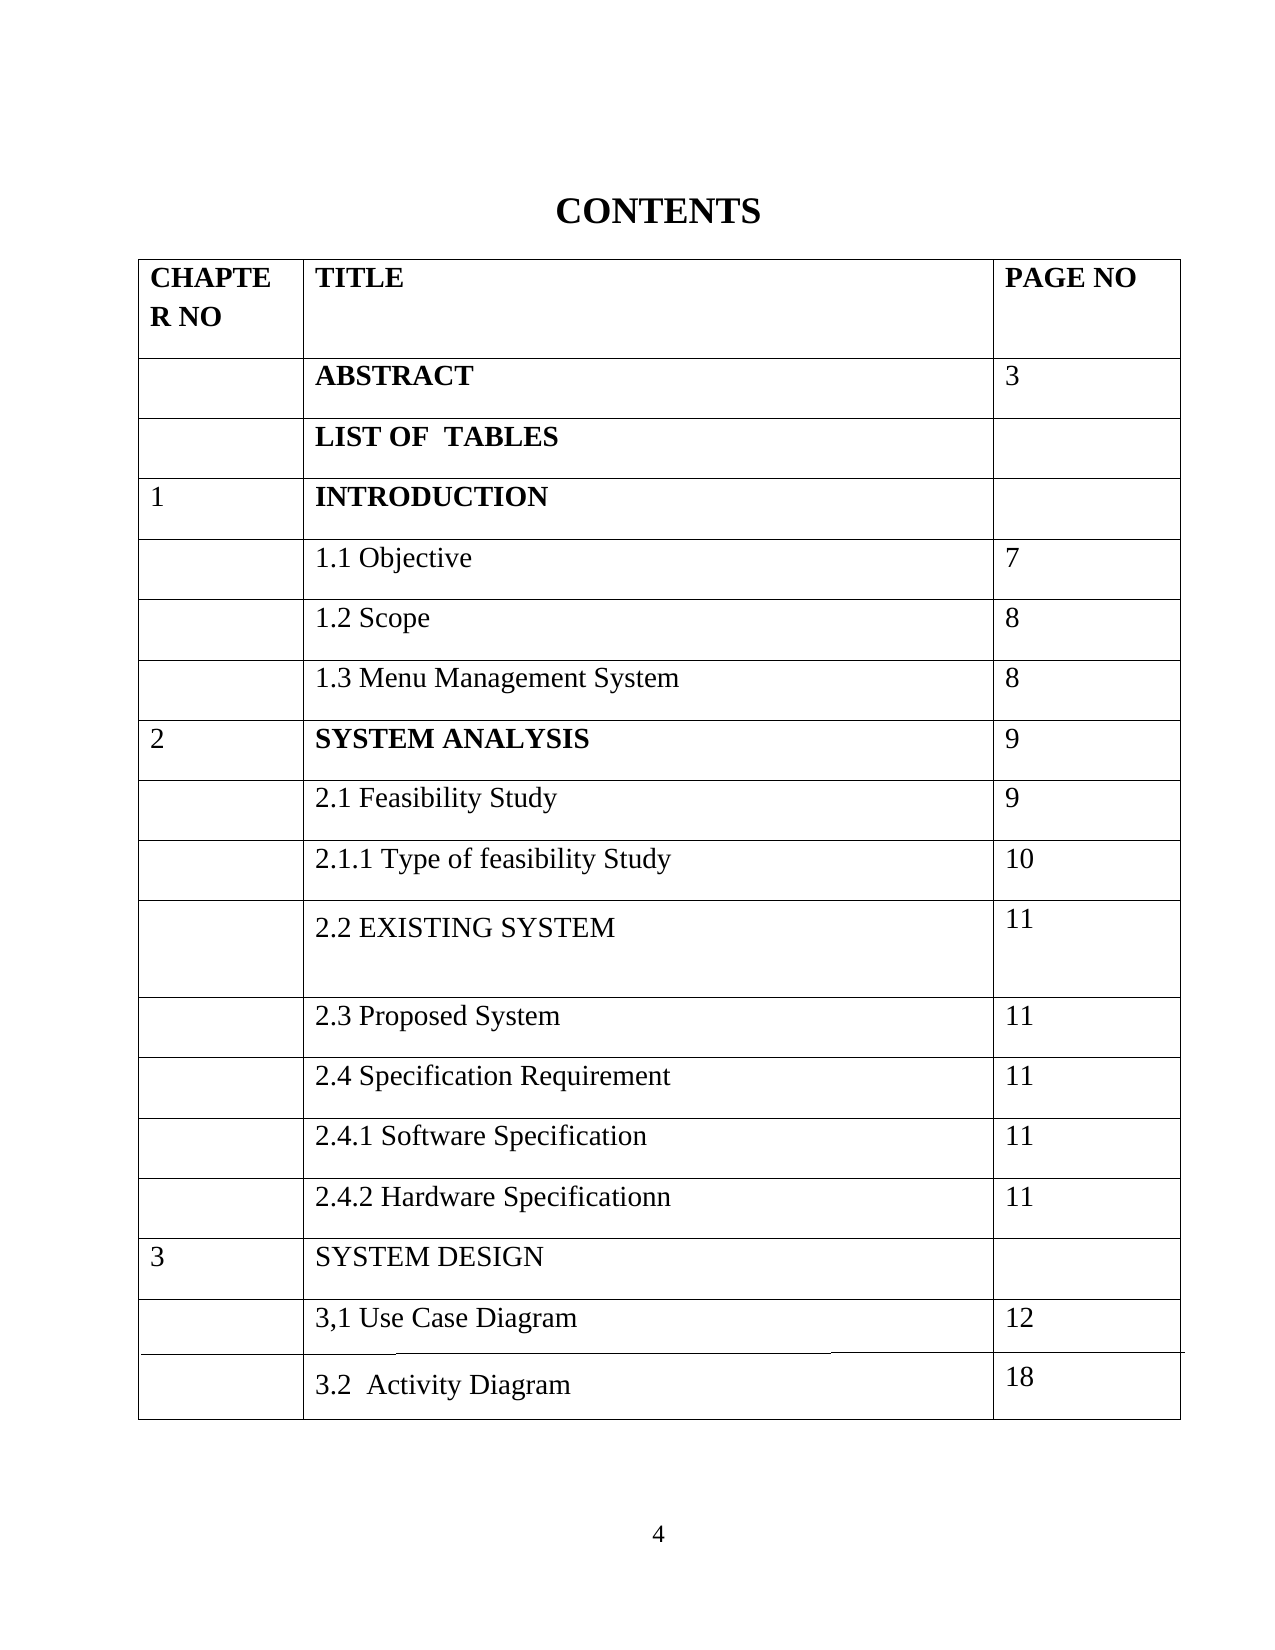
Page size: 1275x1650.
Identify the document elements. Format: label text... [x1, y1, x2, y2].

table_cell 2.1 Feasibility Study [304, 781, 993, 840]
table_cell 2.4 Specification Requirement [304, 1058, 993, 1117]
table_cell 7 [994, 540, 1180, 599]
table_cell [139, 600, 303, 659]
table_cell [139, 540, 303, 599]
table_cell LIST OF TABLES [304, 419, 993, 478]
table_cell 12 18 [994, 1300, 1180, 1352]
table_header PAGE NO [994, 260, 1180, 357]
table_cell 3 [994, 359, 1180, 418]
table_cell SYSTEM ANALYSIS [304, 721, 993, 779]
table_cell 1 [139, 479, 303, 539]
table_cell 11 [994, 1179, 1180, 1238]
table_cell 10 [994, 841, 1180, 900]
table_cell 3 [139, 1239, 303, 1299]
table_cell 9 [994, 781, 1180, 840]
table_cell 1.1 Objective [304, 540, 993, 599]
table_cell [994, 419, 1180, 478]
table_header CHAPTER NO [139, 260, 303, 357]
table_cell [139, 1300, 303, 1418]
table_cell [139, 998, 303, 1057]
table_cell SYSTEM DESIGN [304, 1239, 993, 1299]
table_cell 12 18 [994, 1353, 1180, 1418]
table_cell 11 [994, 1119, 1180, 1178]
table_cell [139, 781, 303, 840]
table_cell [139, 1179, 303, 1238]
table_cell 2.4.2 Hardware Specificationn [304, 1179, 993, 1238]
table_cell 11 [994, 901, 1180, 997]
table_cell 2.3 Proposed System [304, 998, 993, 1057]
table_cell 2.1.1 Type of feasibility Study [304, 841, 993, 900]
table_cell 2 [139, 721, 303, 779]
table_cell 2.4.1 Software Specification [304, 1119, 993, 1178]
table_cell [139, 901, 303, 997]
table_cell [139, 1119, 303, 1178]
table_cell 3,1 Use Case Diagram 3.2 Activity Diagram [304, 1300, 993, 1418]
text CONTENTS [150, 189, 1167, 232]
table_cell [139, 359, 303, 418]
table_cell [139, 419, 303, 478]
table_cell [994, 1239, 1180, 1299]
table_header TITLE [304, 260, 993, 357]
table_cell ABSTRACT [304, 359, 993, 418]
table_cell 11 [994, 1058, 1180, 1117]
table_cell 11 [994, 998, 1180, 1057]
table_cell [994, 479, 1180, 539]
table_cell 1.2 Scope [304, 600, 993, 659]
table_cell [139, 841, 303, 900]
table_cell 1.3 Menu Management System [304, 661, 993, 720]
table_cell 9 [994, 721, 1180, 779]
table_cell [139, 661, 303, 720]
table_cell 8 [994, 661, 1180, 720]
table_cell 8 [994, 600, 1180, 659]
table_cell [139, 1058, 303, 1117]
table_cell INTRODUCTION [304, 479, 993, 539]
table_cell 2.2 EXISTING SYSTEM [304, 901, 993, 997]
